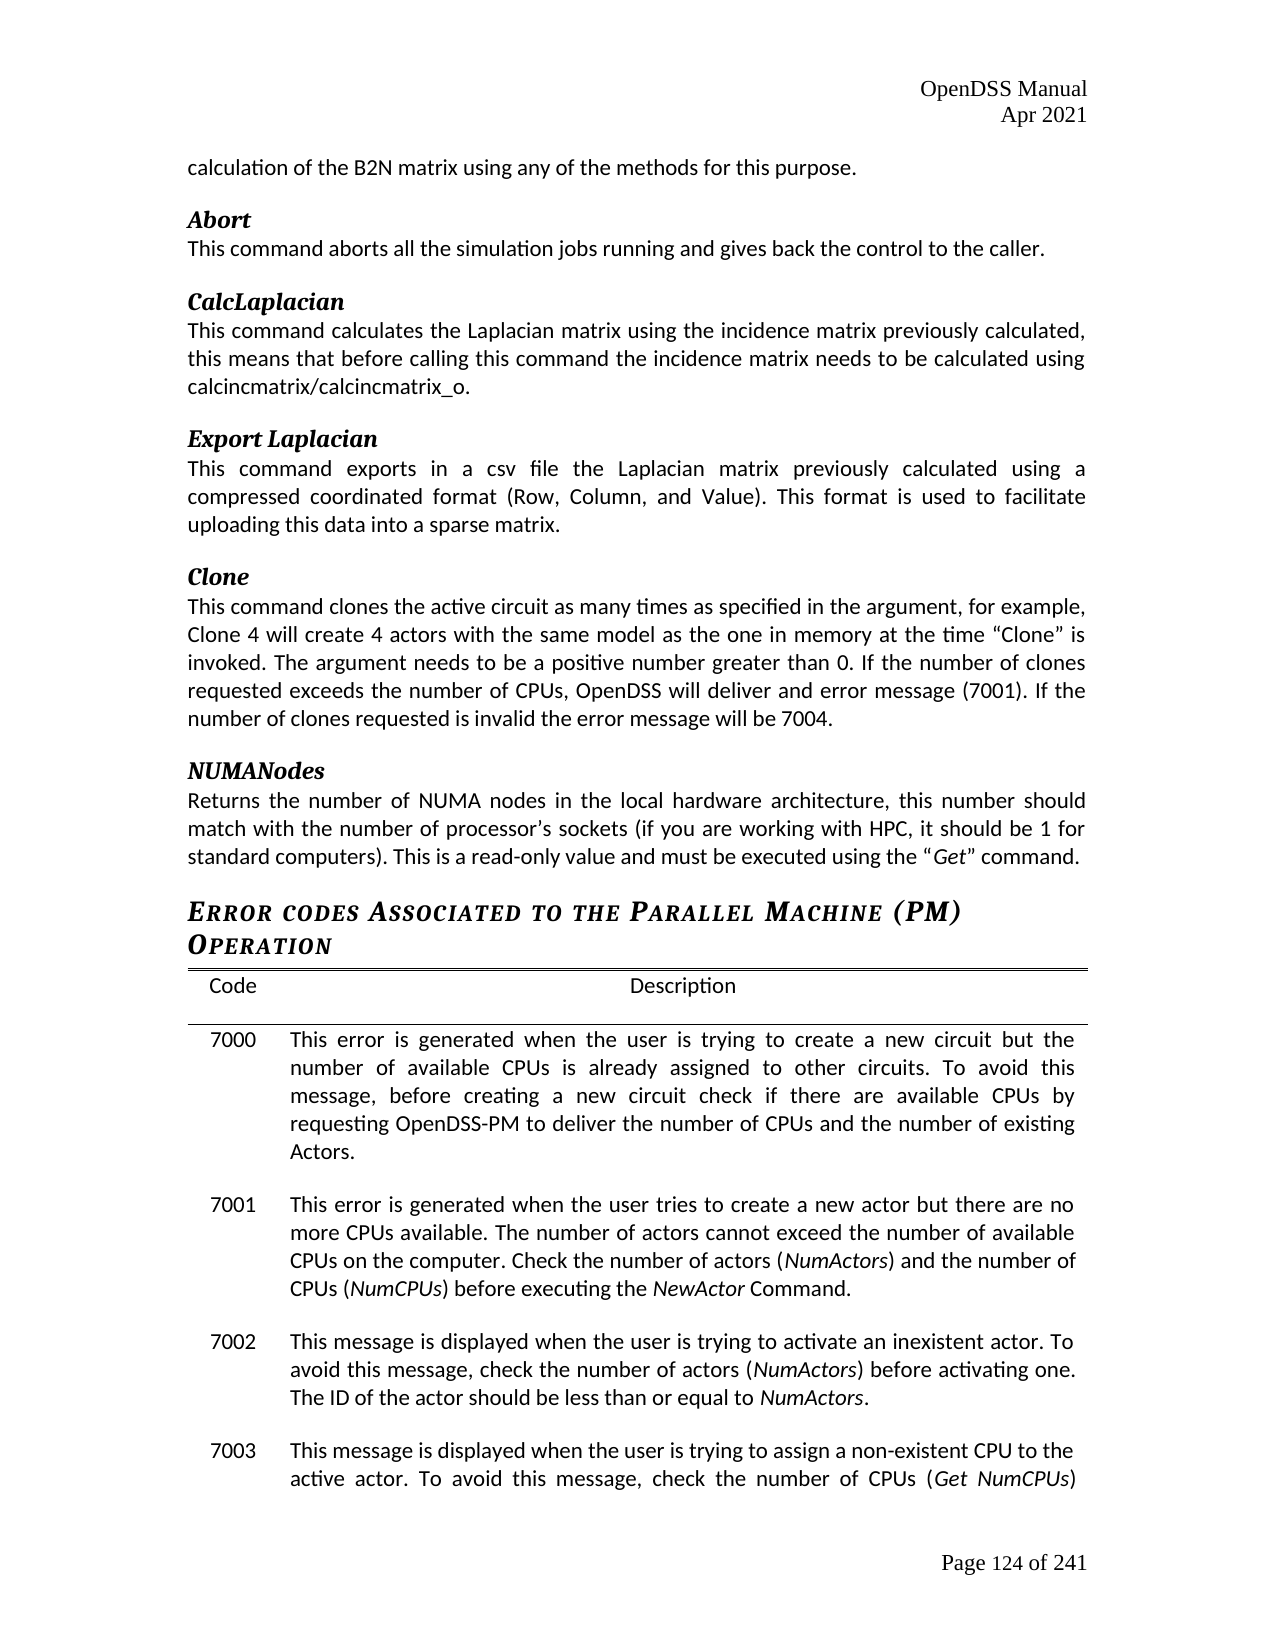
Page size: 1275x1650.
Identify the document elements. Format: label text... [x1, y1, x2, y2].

subtitle CalcLaplacian [187, 287, 1087, 316]
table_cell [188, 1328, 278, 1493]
text This command clones the active circuit as many times as specified in the argument, for example, Clone 4 will create 4 actors with the same model as the one in memory at the time “Clone” is invoked. The argument needs to be a positive number greater than 0. If the number of clones requested exceeds the number of CPUs, OpenDSS will deliver and error message (7001). If the number of clones requested is invalid the error message will be 7004. [187, 592, 1087, 732]
subtitle NUMANodes [187, 757, 1087, 786]
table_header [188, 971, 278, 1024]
subtitle Export Laplacian [187, 425, 1087, 454]
text Returns the number of NUMA nodes in the local hardware architecture, this number should match with the number of processor’s sockets (if you are working with HPC, it should be 1 for standard computers). This is a read-only value and must be executed using the “Get” command. [187, 786, 1087, 870]
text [187, 153, 1087, 181]
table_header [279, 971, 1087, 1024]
subtitle Clone [187, 563, 1087, 592]
text This command aborts all the simulation jobs running and gives back the control to the caller. [187, 234, 1087, 262]
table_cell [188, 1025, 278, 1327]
subtitle Abort [187, 206, 1087, 234]
subtitle Error codes Associated to the Parallel Machine (PM) Operation [187, 895, 1087, 962]
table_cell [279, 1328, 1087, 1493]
text This command calculates the Laplacian matrix using the incidence matrix previously calculated, this means that before calling this command the incidence matrix needs to be calculated using calcincmatrix/calcincmatrix_o. [187, 316, 1087, 400]
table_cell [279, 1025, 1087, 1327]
text This command exports in a csv file the Laplacian matrix previously calculated using a compressed coordinated format (Row, Column, and Value). This format is used to facilitate uploading this data into a sparse matrix. [187, 454, 1087, 538]
